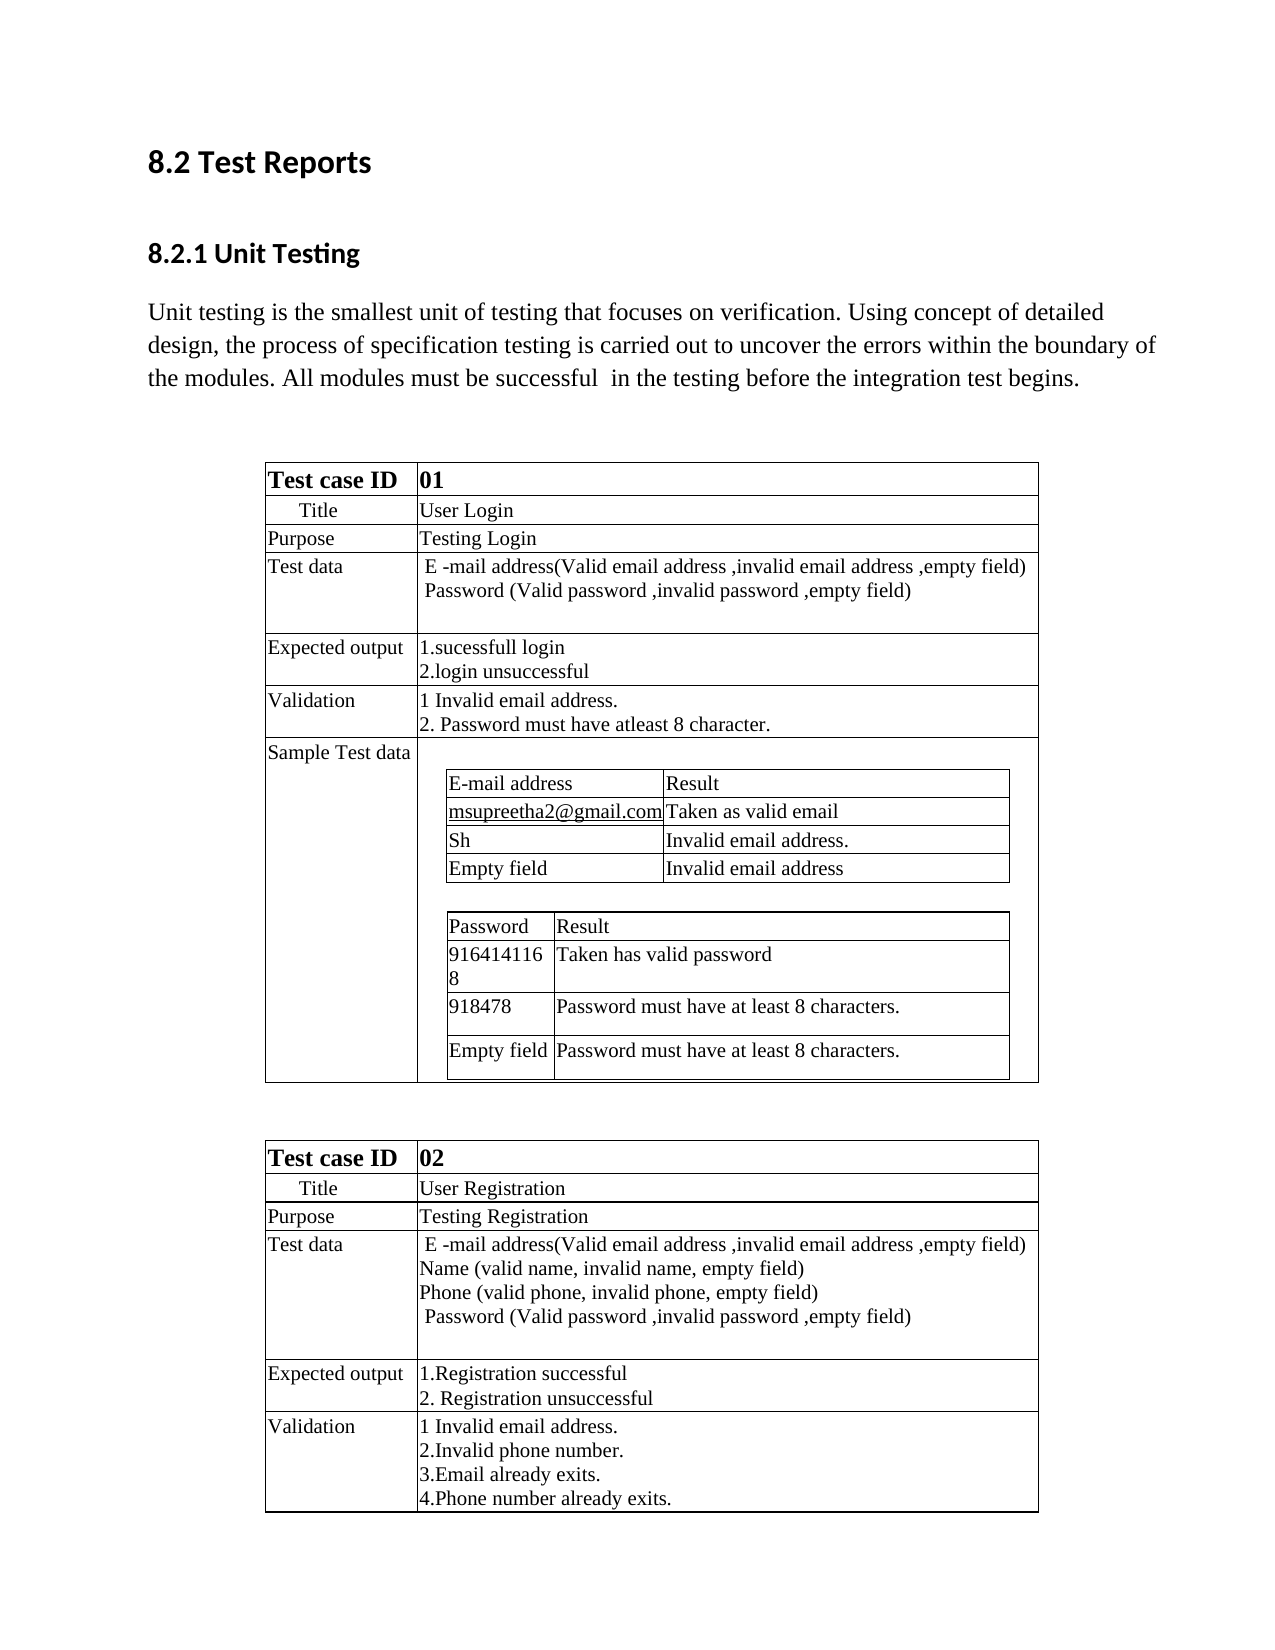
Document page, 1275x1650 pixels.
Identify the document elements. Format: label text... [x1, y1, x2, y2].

table_cell Validation [266, 1412, 417, 1511]
text Unit testing is the smallest unit of testing that focuses on verification. Using concept of detailed design, the process of specification testing is carried out to uncover the errors within the boundary of the modules. All modules must be successful in the testing before the integration test begins. [148, 297, 1157, 392]
table_cell Testing Registration [418, 1203, 1038, 1229]
table_cell Validation [266, 686, 417, 737]
table_cell Expected output [266, 1360, 417, 1411]
table_cell Title [266, 1174, 417, 1201]
table_cell User Registration [418, 1174, 1038, 1201]
subtitle 8.2.1 Unit Testing [148, 235, 1157, 271]
table_cell Test data [266, 553, 417, 633]
table_cell 1 Invalid email address. 2. Password must have atleast 8 character. [418, 686, 1038, 737]
table_cell Title [266, 496, 417, 523]
table_cell 1.Registration successful 2. Registration unsuccessful [418, 1360, 1038, 1411]
table_header 01 [418, 463, 1038, 495]
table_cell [418, 1412, 1038, 1511]
table_cell Testing Login [418, 525, 1038, 552]
table_cell Purpose [266, 525, 417, 552]
table_cell Sample Test data [266, 738, 417, 1082]
table_header 02 [418, 1141, 1038, 1173]
table_cell Purpose [266, 1203, 417, 1229]
table_cell E -mail address(Valid email address ,invalid email address ,empty field) Name (valid name, invalid name, empty field) Phone (valid phone, invalid phone, empty field) Password (Valid password ,invalid password ,empty field) [418, 1231, 1038, 1359]
table_cell Expected output [266, 634, 417, 685]
table_cell 1.sucessfull login 2.login unsuccessful [418, 634, 1038, 685]
table_cell Test data [266, 1231, 417, 1359]
table_header Test case ID [266, 463, 417, 495]
table_cell User Login [418, 496, 1038, 523]
subtitle 8.2 Test Reports [148, 141, 1157, 182]
table_cell E -mail address(Valid email address ,invalid email address ,empty field) Password (Valid password ,invalid password ,empty field) [418, 553, 1038, 633]
table_header Test case ID [266, 1141, 417, 1173]
table_cell [418, 738, 1038, 1082]
